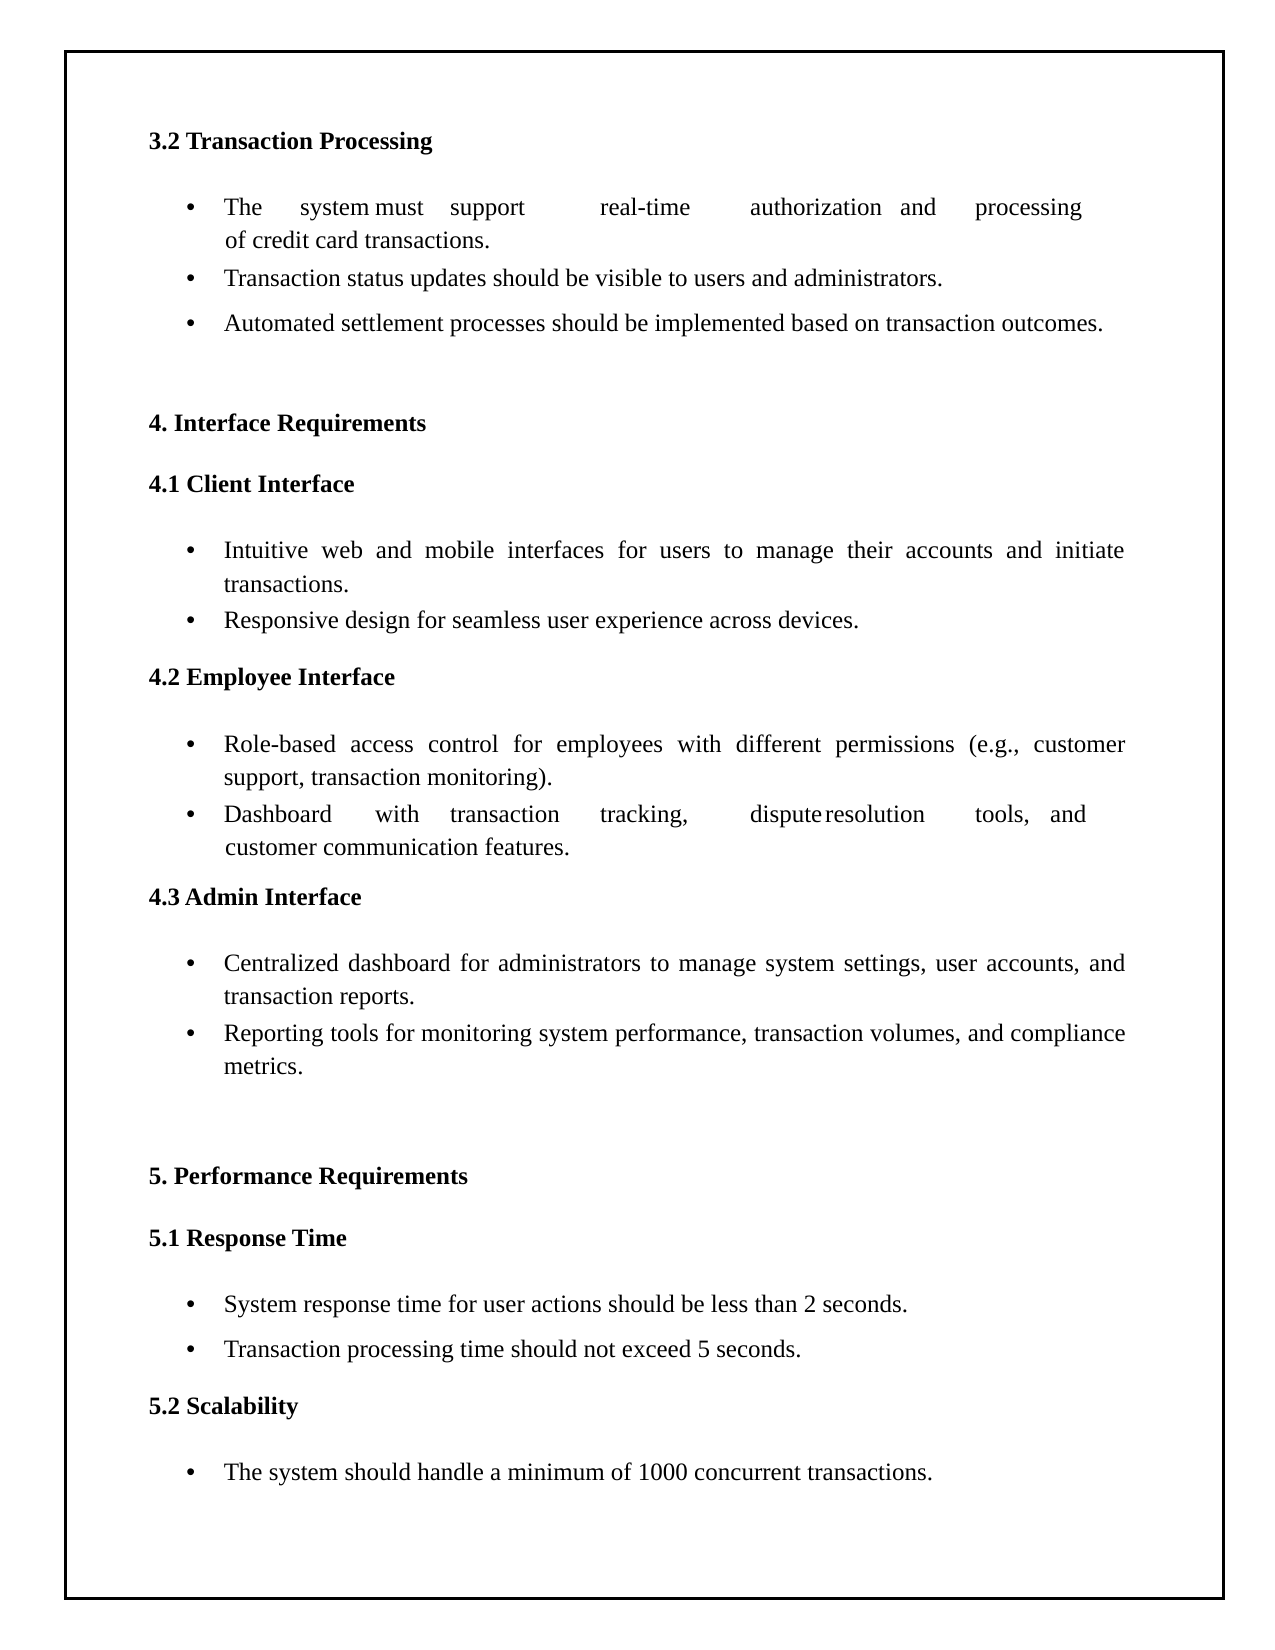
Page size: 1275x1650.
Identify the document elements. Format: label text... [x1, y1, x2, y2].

subtitle 5.1 Response Time [148, 1223, 1125, 1252]
list The system should handle a minimum of 1000 concurrent transactions. [186, 1457, 1126, 1486]
subtitle 4.3 Admin Interface [148, 882, 1125, 910]
list System response time for user actions should be less than 2 seconds. [186, 1289, 1126, 1318]
list Dashboard with transaction tracking, dispute resolution tools, and customer communication features. [186, 799, 1126, 861]
subtitle 3.2 Transaction Processing [148, 126, 1125, 155]
subtitle 4.1 Client Interface [148, 469, 1125, 498]
list Reporting tools for monitoring system performance, transaction volumes, and compliance metrics. [186, 1018, 1126, 1080]
list The system must support real-time authorization and processing of credit card transactions. [186, 192, 1126, 254]
list Automated settlement processes should be implemented based on transaction outcomes. [186, 308, 1126, 336]
subtitle 5.2 Scalability [148, 1391, 1125, 1420]
list Transaction status updates should be visible to users and administrators. [186, 263, 1126, 291]
list Intuitive web and mobile interfaces for users to manage their accounts and initiate transactions. [186, 536, 1126, 597]
subtitle 5. Performance Requirements [148, 1161, 1125, 1190]
list Centralized dashboard for administrators to manage system settings, user accounts, and transaction reports. [186, 948, 1126, 1009]
list Role-based access control for employees with different permissions (e.g., customer support, transaction monitoring). [186, 728, 1126, 790]
list Responsive design for seamless user experience across devices. [186, 606, 1126, 634]
subtitle 4. Interface Requirements [148, 408, 1125, 437]
subtitle 4.2 Employee Interface [148, 662, 1125, 691]
list Transaction processing time should not exceed 5 seconds. [186, 1334, 1126, 1363]
